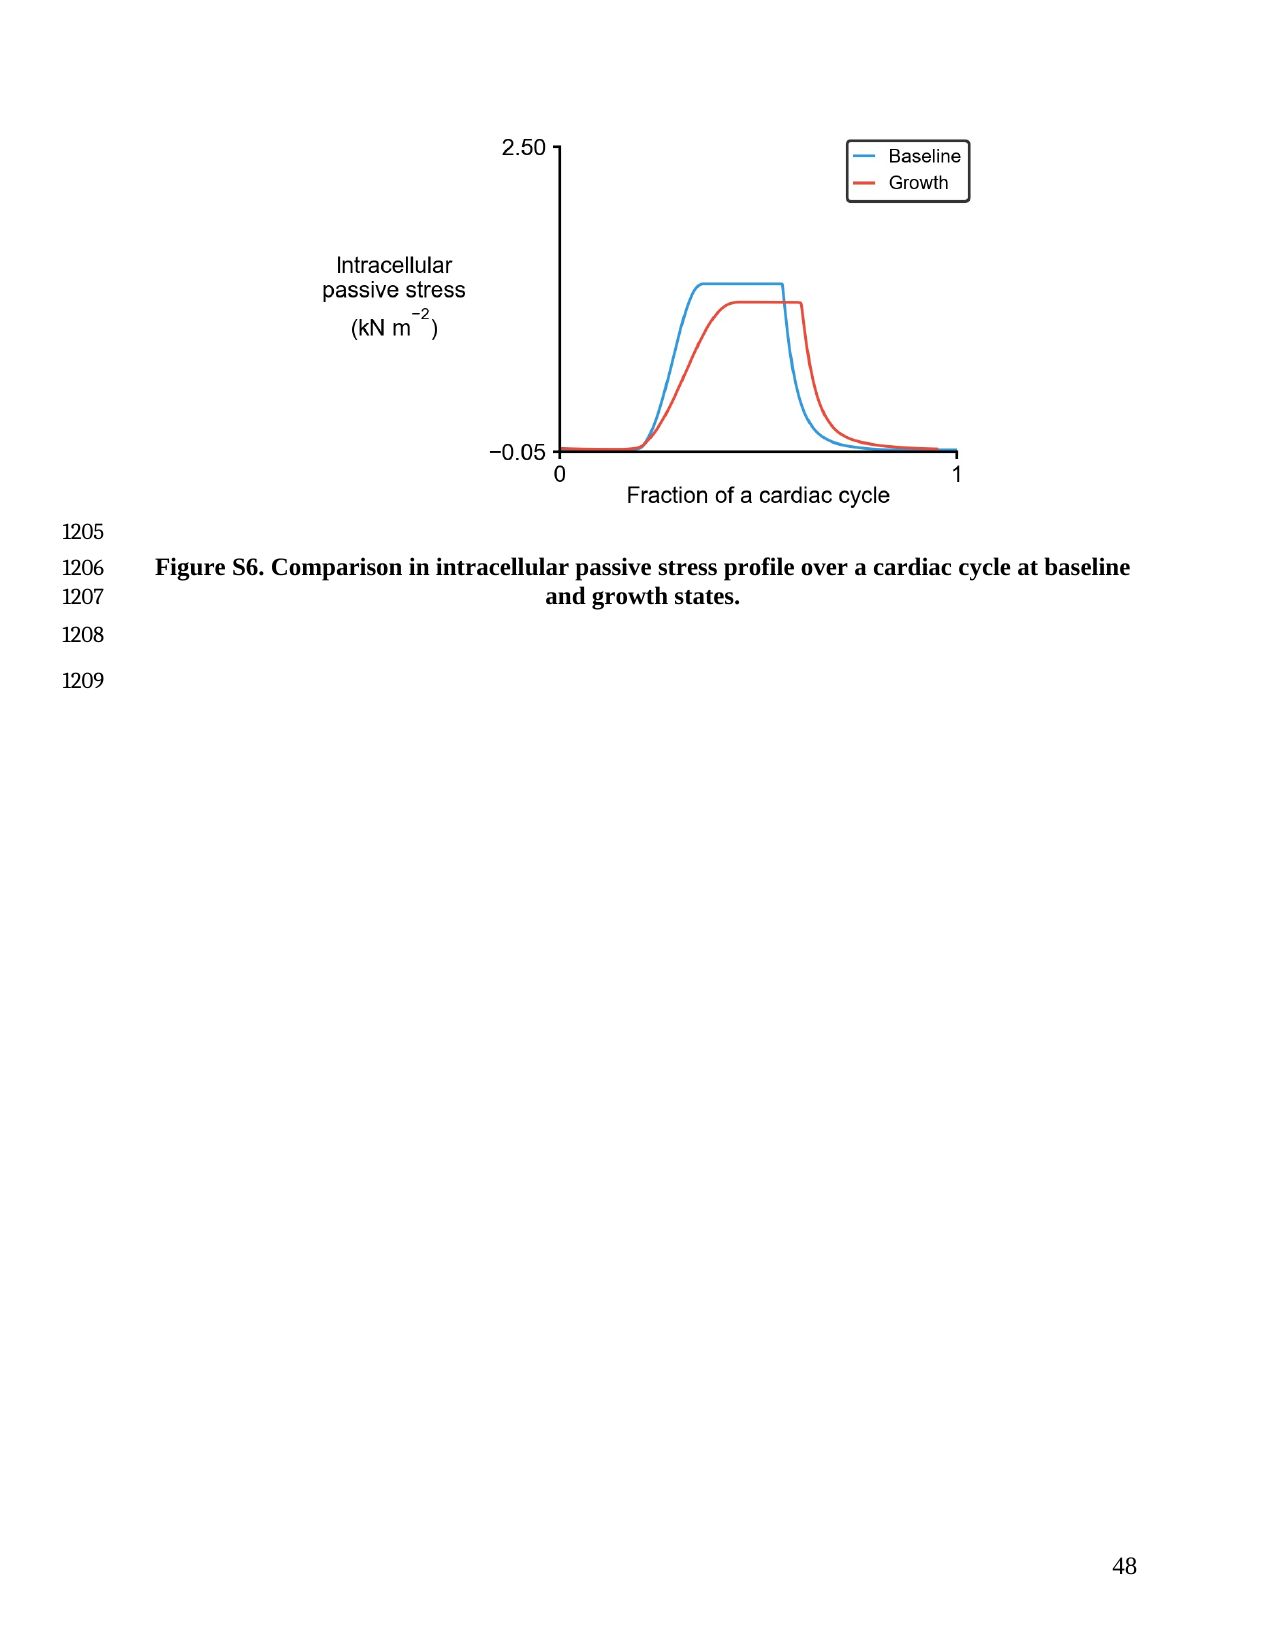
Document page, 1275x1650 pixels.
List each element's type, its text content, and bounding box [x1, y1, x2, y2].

picture [302, 118, 983, 540]
